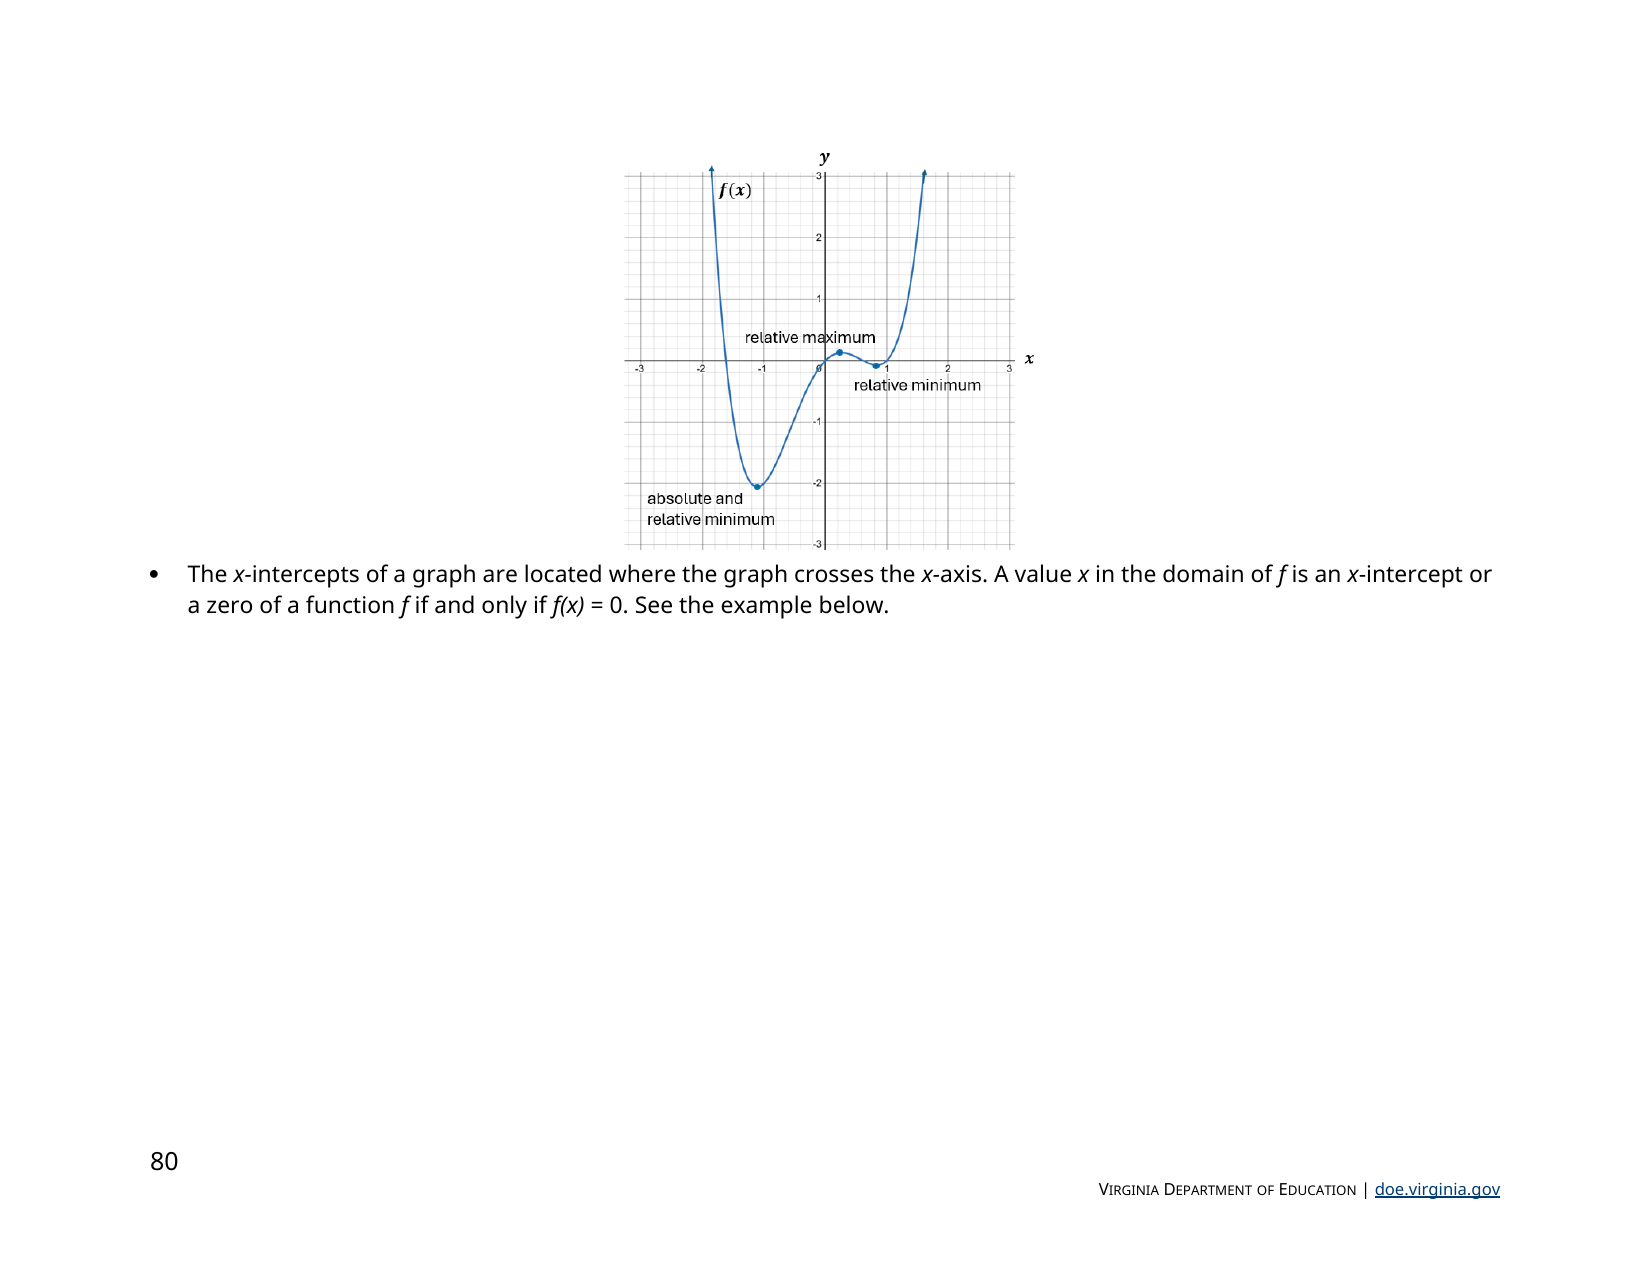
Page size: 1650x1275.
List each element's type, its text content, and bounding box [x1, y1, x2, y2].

list The x-intercepts of a graph are located where the graph crosses the x-axis. A value x in the domain of f is an x-intercept or a zero of a function f if and only if f(x) = 0. See the example below. [150, 558, 1500, 620]
picture [613, 150, 1037, 552]
